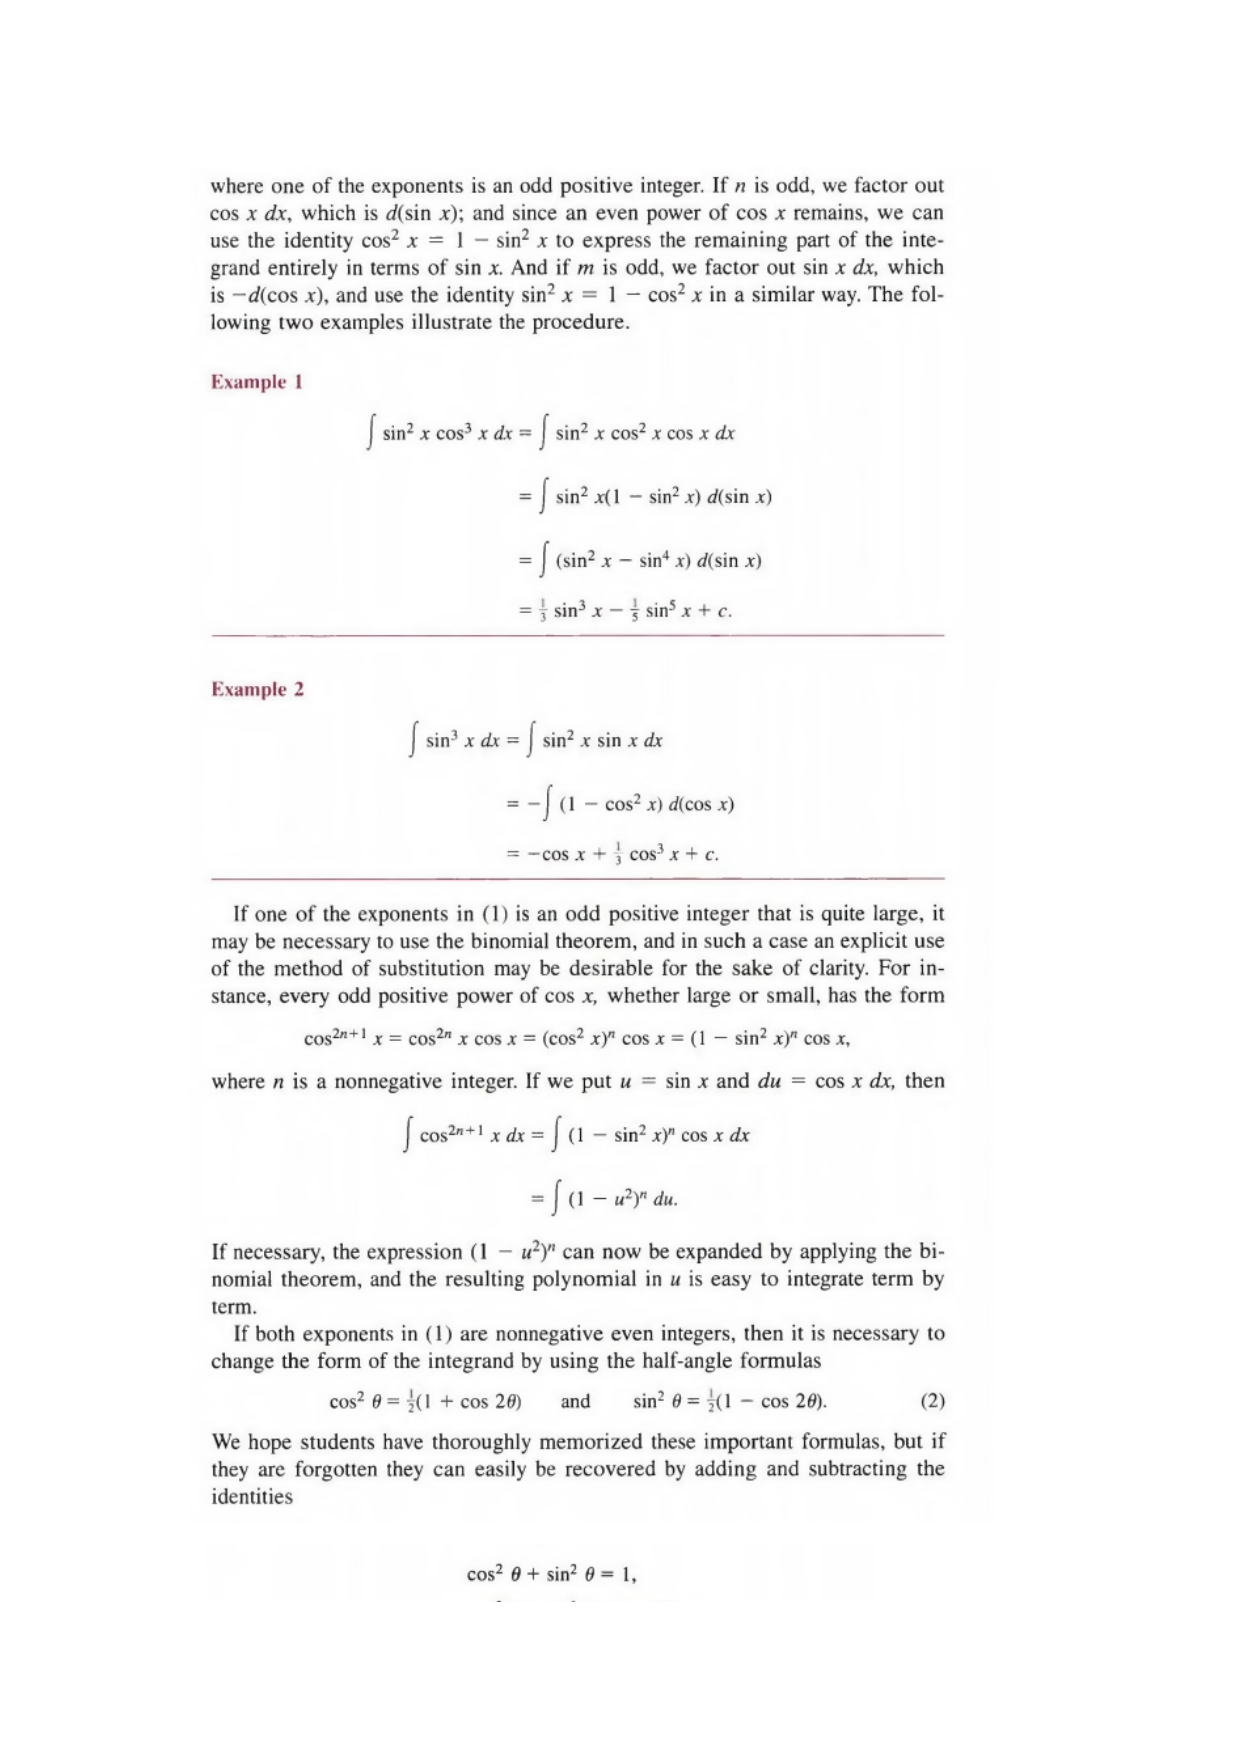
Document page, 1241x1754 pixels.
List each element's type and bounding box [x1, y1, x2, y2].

picture [187, 152, 1053, 1602]
